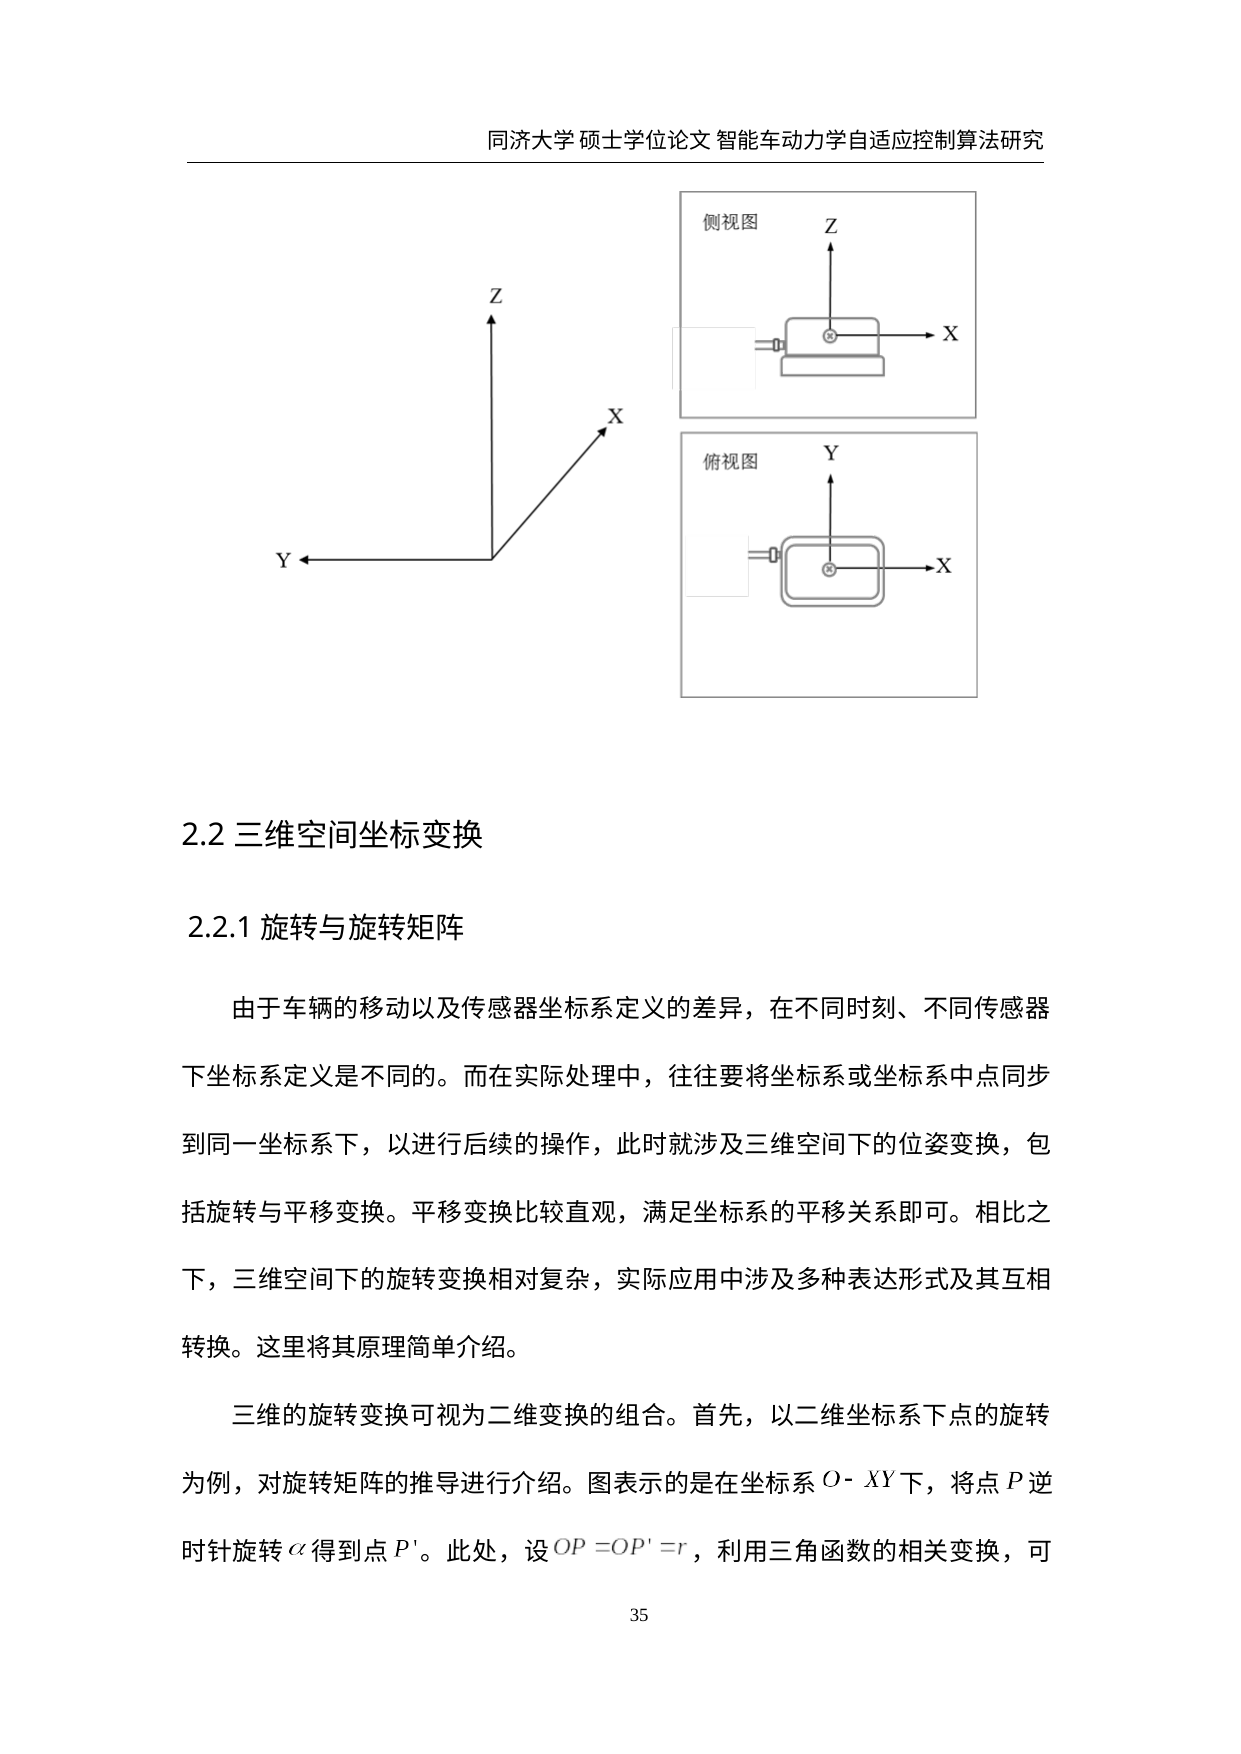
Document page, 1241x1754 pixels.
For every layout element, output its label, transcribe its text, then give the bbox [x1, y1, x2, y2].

text 2.2.1 旋转与旋转矩阵 [187, 892, 1053, 960]
text 2.2 三维空间坐标变换 [181, 799, 1053, 867]
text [181, 1380, 1053, 1584]
text 由于车辆的移动以及传感器坐标系定义的差异，在不同时刻、不同传感器下坐标系定义是不同的。而在实际处理中，往往要将坐标系或坐标系中点同步到同一坐标系下，以进行后续的操作，此时就涉及三维空间下的位姿变换，包括旋转与平移变换。平移变换比较直观，满足坐标系的平移关系即可。相比之下，三维空间下的旋转变换相对复杂，实际应用中涉及多种表达形式及其互相转换。这里将其原理简单介绍。 [181, 972, 1053, 1380]
picture [262, 191, 978, 698]
